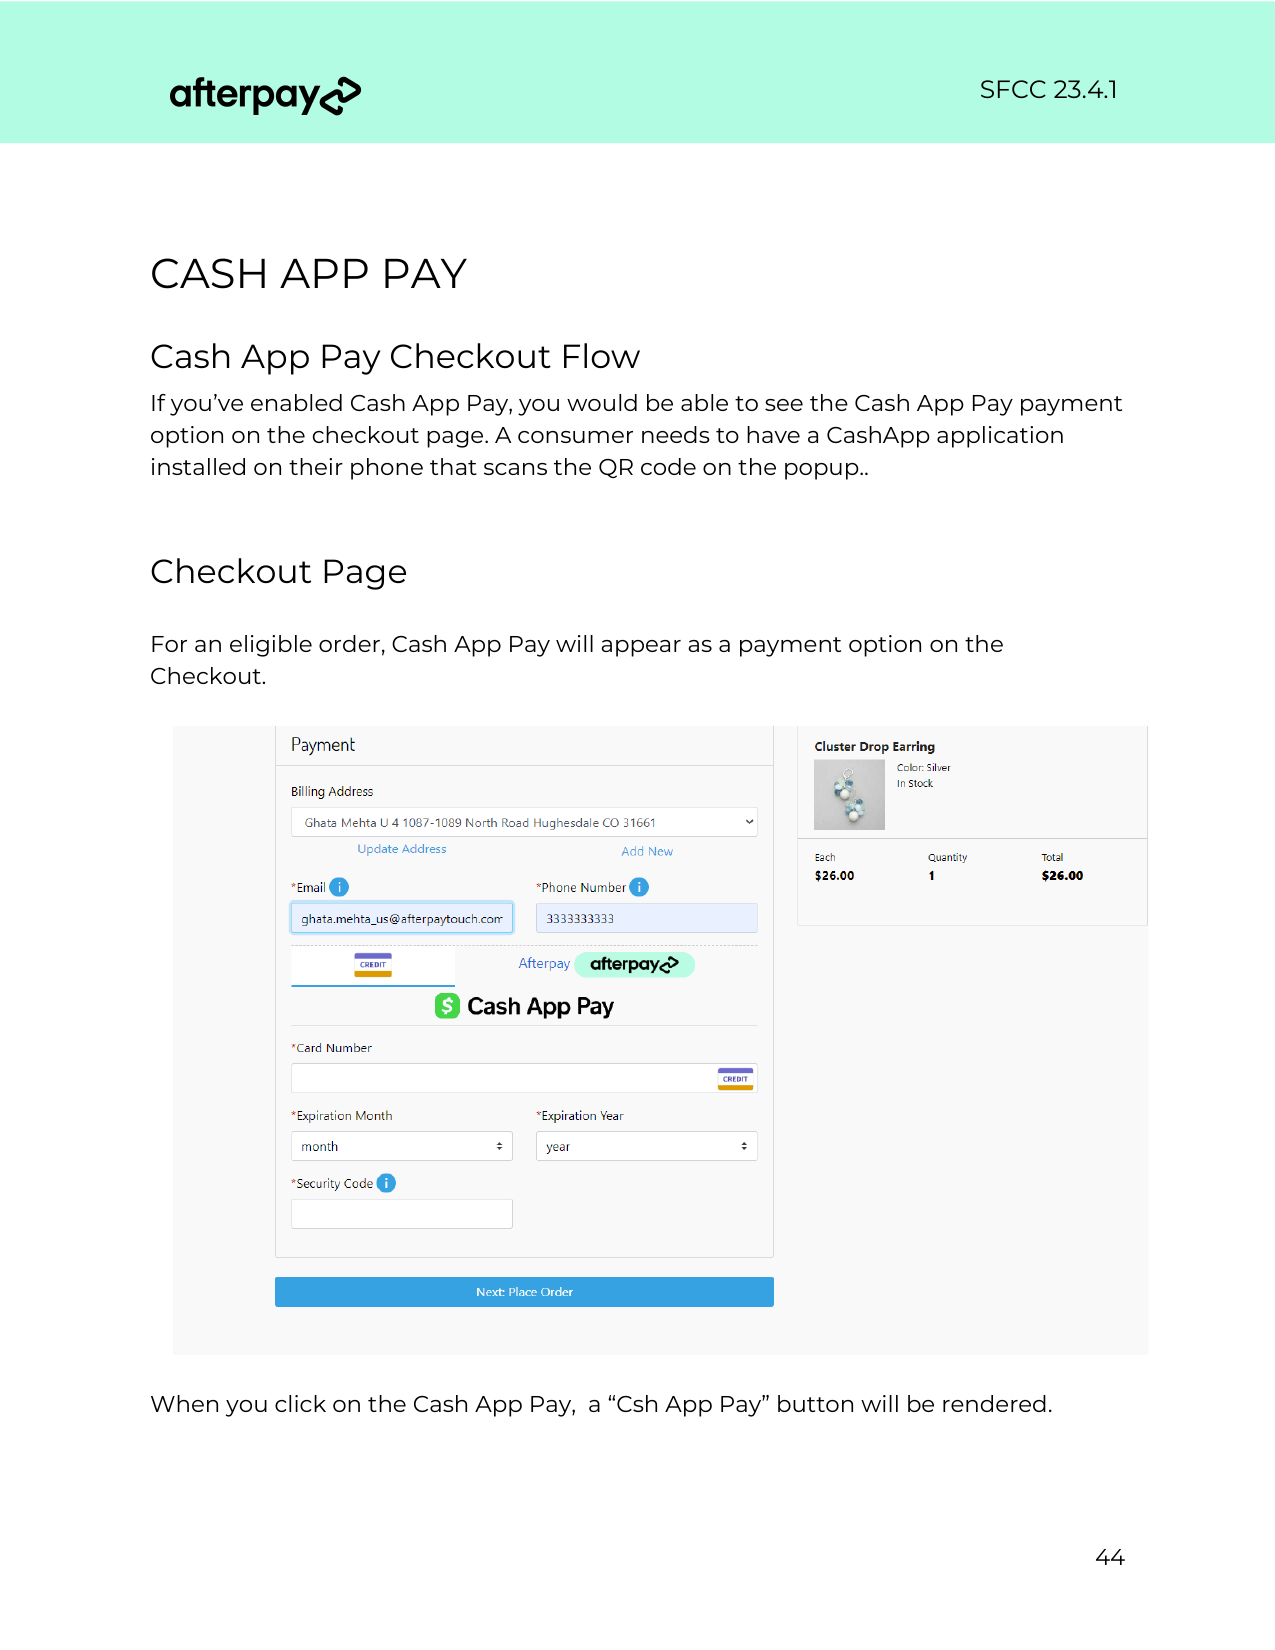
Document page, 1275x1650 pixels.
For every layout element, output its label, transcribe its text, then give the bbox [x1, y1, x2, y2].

subtitle CASH APP PAY [150, 248, 1125, 299]
text If you’ve enabled Cash App Pay, you would be able to see the Cash App Pay payment option on the checkout page. A consumer needs to have a CashApp application installed on their phone that scans the QR code on the popup.. Checkout Page [150, 389, 1125, 592]
subtitle Cash App Pay Checkout Flow [150, 336, 1125, 377]
picture [173, 726, 1149, 1355]
text When you click on the Cash App Pay, a “Csh App Pay” button will be rendered. [150, 1391, 1125, 1418]
picture [134, 48, 397, 144]
text For an eligible order, Cash App Pay will appear as a payment option on the Checkout. [150, 630, 1125, 690]
